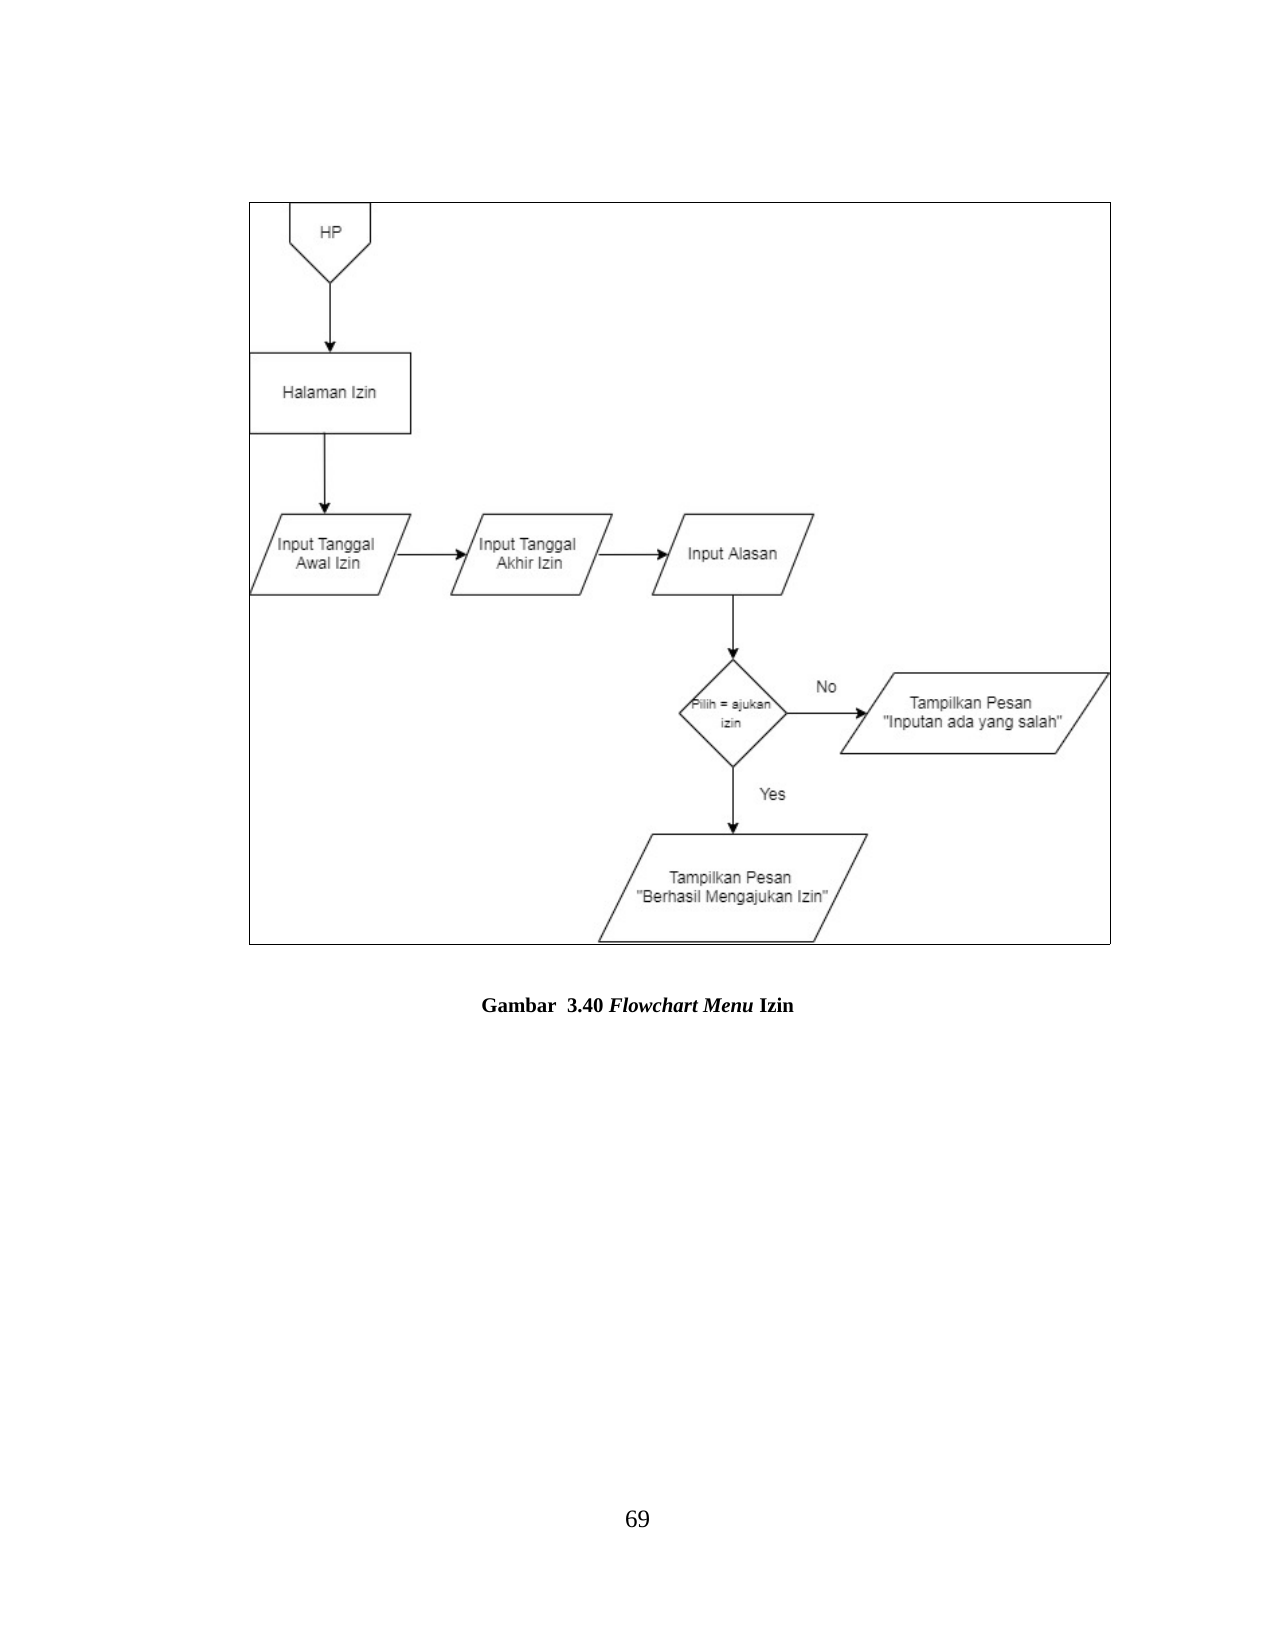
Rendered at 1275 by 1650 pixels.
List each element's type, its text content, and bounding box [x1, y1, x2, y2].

text Gambar 3.40 Flowchart Menu Izin [207, 993, 1068, 1017]
picture [250, 203, 1110, 944]
